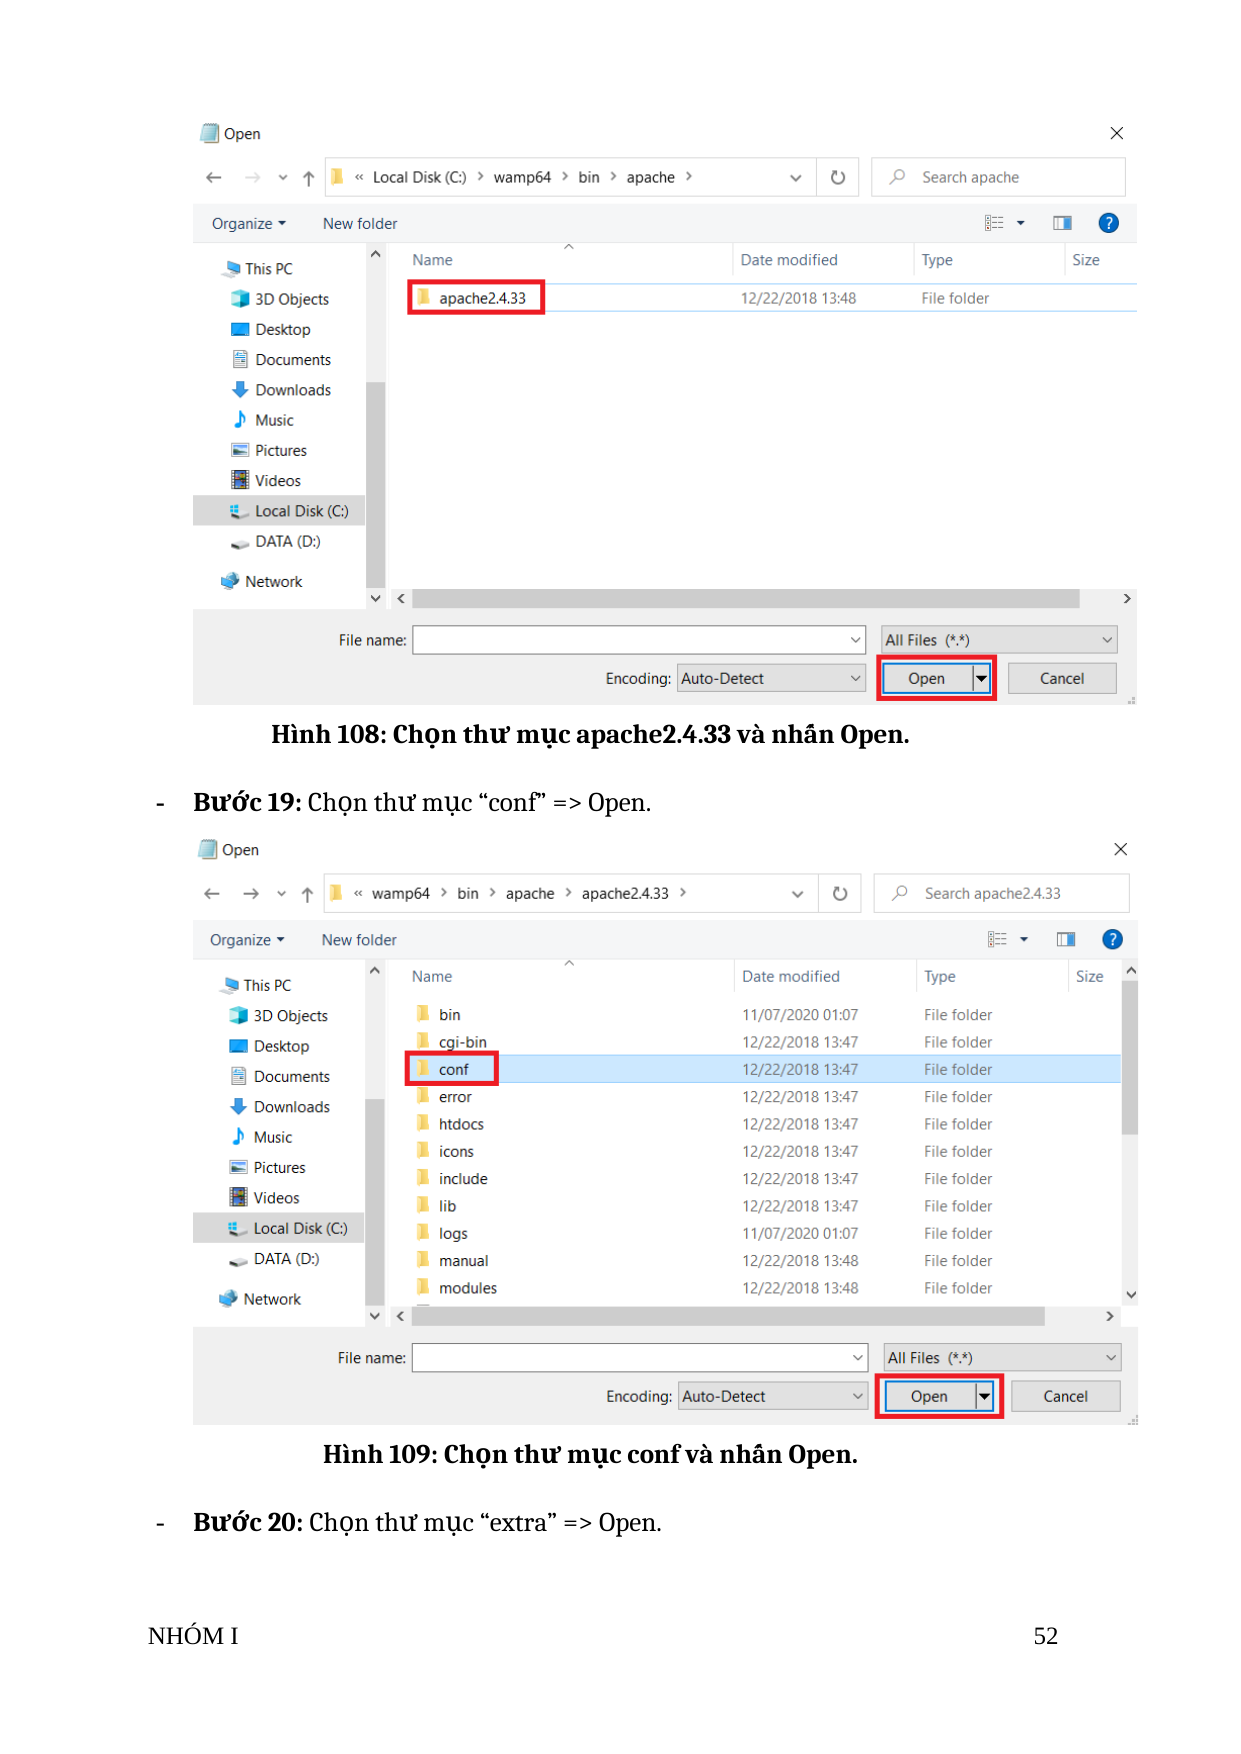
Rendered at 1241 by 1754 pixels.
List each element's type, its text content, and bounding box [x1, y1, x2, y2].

text Hình 108: Chọn thư mục apache2.4.33 và nhấn Open. [118, 719, 1063, 750]
picture [193, 834, 1139, 1425]
text Hình 109: Chọn thư mục conf và nhấn Open. [118, 1439, 1063, 1470]
list Bước 19: Chọn thư mục “conf” => Open. [156, 786, 1063, 818]
picture [193, 118, 1137, 705]
list Bước 20: Chọn thư mục “extra” => Open. [156, 1506, 1063, 1538]
